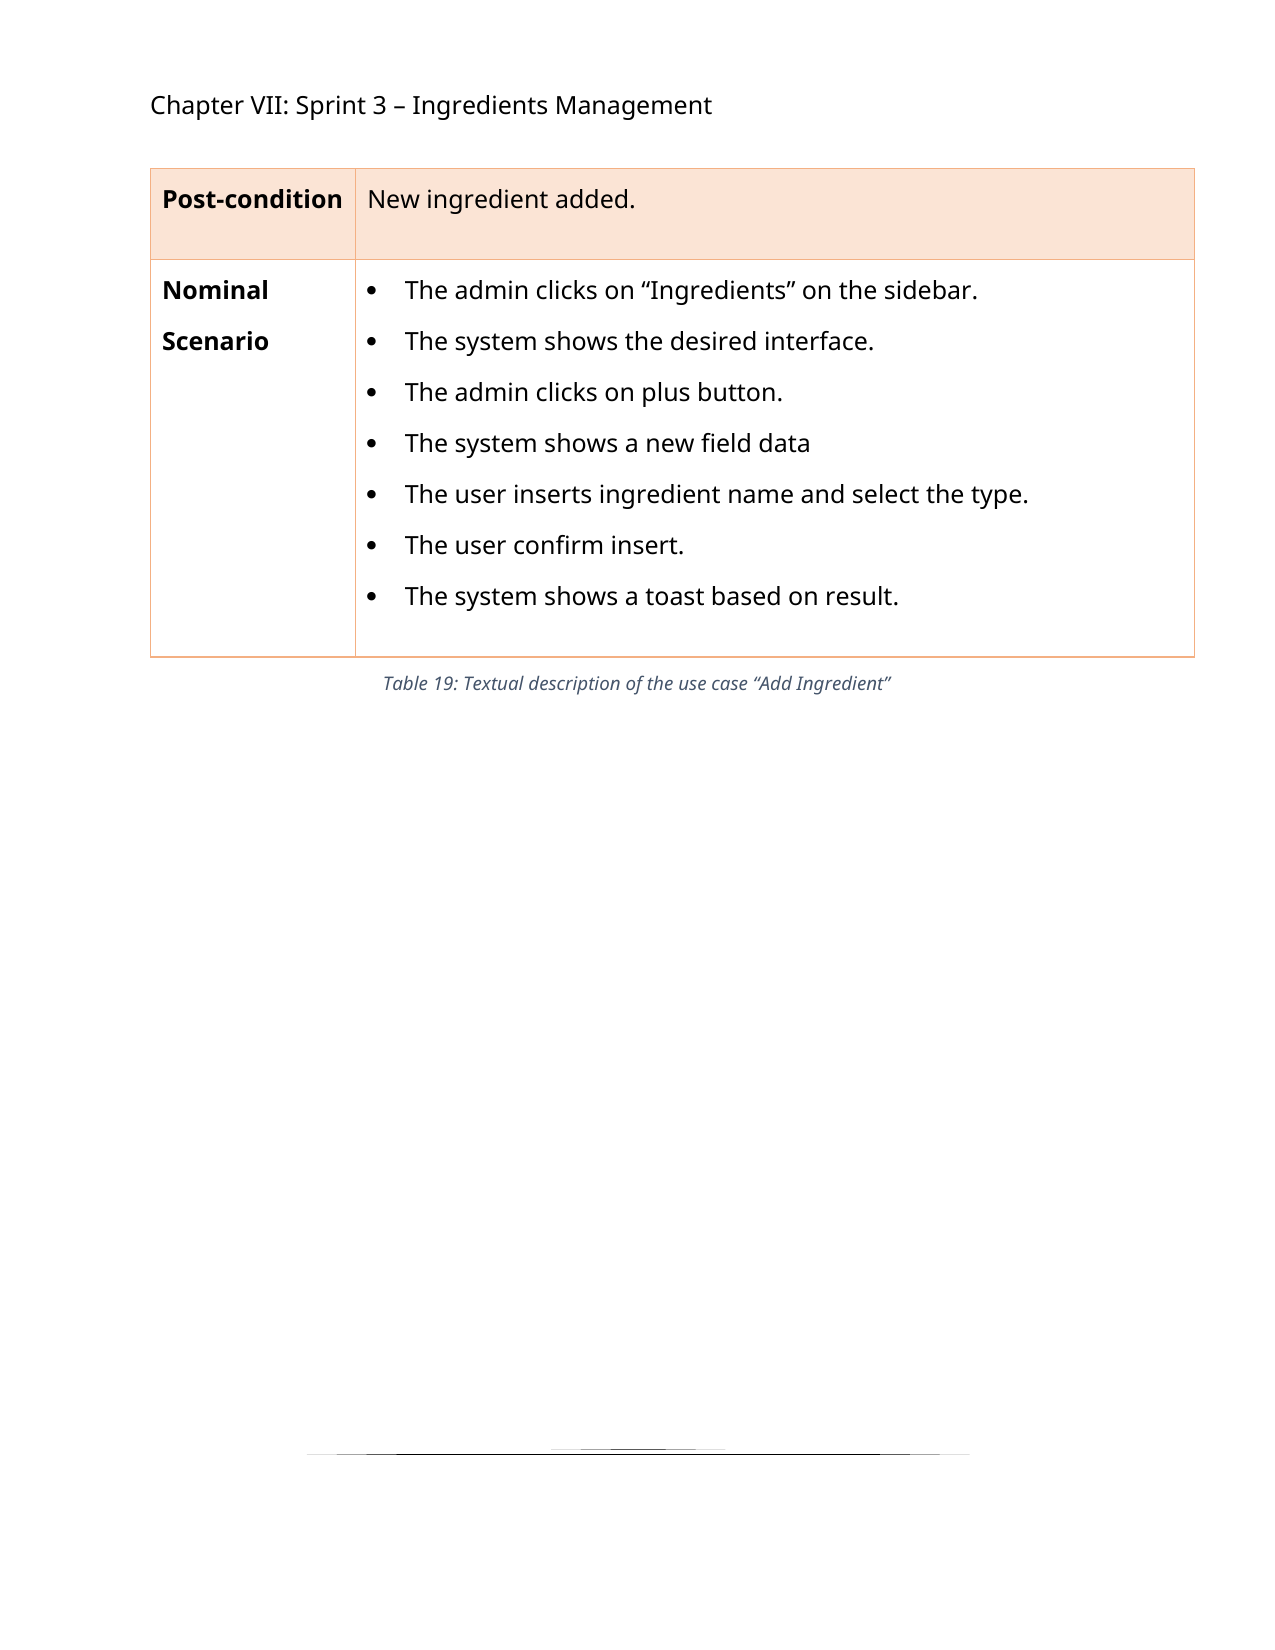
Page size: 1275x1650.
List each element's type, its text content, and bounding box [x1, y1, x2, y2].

text Table 19: Textual description of the use case “Add Ingredient” [150, 670, 1125, 696]
table_cell Nominal Scenario [151, 260, 355, 656]
table_cell New ingredient added. [356, 169, 1194, 259]
table_cell Post-condition [151, 169, 355, 259]
table_cell The admin clicks on “Ingredients” on the sidebar. The system shows the desired interface. The admin clicks on plus button. The system shows a new field data The user inserts ingredient name and select the type. The user confirm insert. The system shows a toast based on result. [356, 260, 1194, 656]
